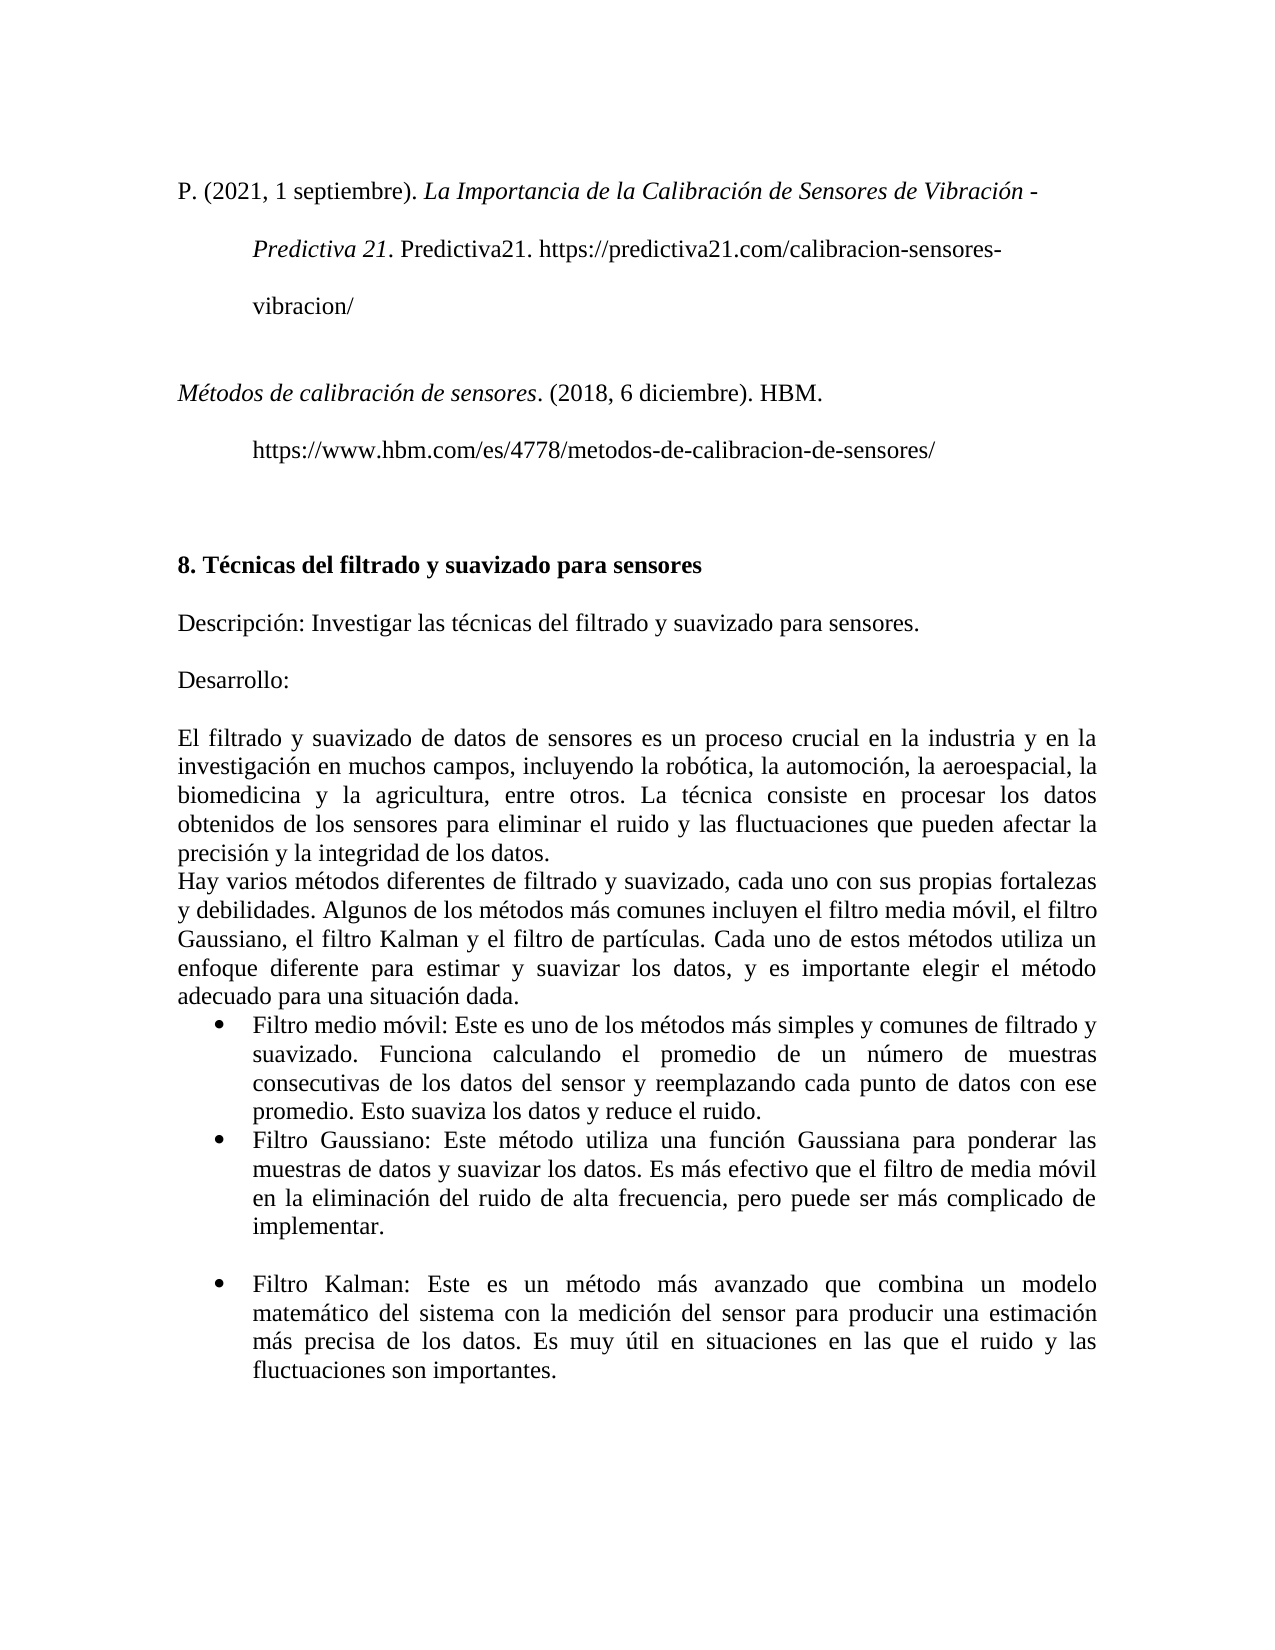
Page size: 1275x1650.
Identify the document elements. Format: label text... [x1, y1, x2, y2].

text P. (2021, 1 septiembre). La Importancia de la Calibración de Sensores de Vibración - Predictiva 21. Predictiva21. https://predictiva21.com/calibracion-sensores-vibracion/ [177, 176, 1098, 320]
text Hay varios métodos diferentes de filtrado y suavizado, cada uno con sus propias fortalezas y debilidades. Algunos de los métodos más comunes incluyen el filtro media móvil, el filtro Gaussiano, el filtro Kalman y el filtro de partículas. Cada uno de estos métodos utiliza un enfoque diferente para estimar y suavizar los datos, y es importante elegir el método adecuado para una situación dada. [177, 866, 1098, 1010]
text Métodos de calibración de sensores. (2018, 6 diciembre). HBM. https://www.hbm.com/es/4778/metodos-de-calibracion-de-sensores/ [177, 378, 1098, 464]
list Filtro Gaussiano: Este método utiliza una función Gaussiana para ponderar las muestras de datos y suavizar los datos. Es más efectivo que el filtro de media móvil en la eliminación del ruido de alta frecuencia, pero puede ser más complicado de implementar. [215, 1125, 1098, 1240]
list Filtro medio móvil: Este es uno de los métodos más simples y comunes de filtrado y suavizado. Funciona calculando el promedio de un número de muestras consecutivas de los datos del sensor y reemplazando cada punto de datos con ese promedio. Esto suaviza los datos y reduce el ruido. [215, 1010, 1098, 1125]
text Descripción: Investigar las técnicas del filtrado y suavizado para sensores. [177, 608, 1098, 636]
text 8. Técnicas del filtrado y suavizado para sensores [177, 550, 1098, 579]
list Filtro Kalman: Este es un método más avanzado que combina un modelo matemático del sistema con la medición del sensor para producir una estimación más precisa de los datos. Es muy útil en situaciones en las que el ruido y las fluctuaciones son importantes. [215, 1269, 1098, 1384]
text Desarrollo: [177, 665, 1098, 694]
text El filtrado y suavizado de datos de sensores es un proceso crucial en la industria y en la investigación en muchos campos, incluyendo la robótica, la automoción, la aeroespacial, la biomedicina y la agricultura, entre otros. La técnica consiste en procesar los datos obtenidos de los sensores para eliminar el ruido y las fluctuaciones que pueden afectar la precisión y la integridad de los datos. [177, 723, 1098, 866]
